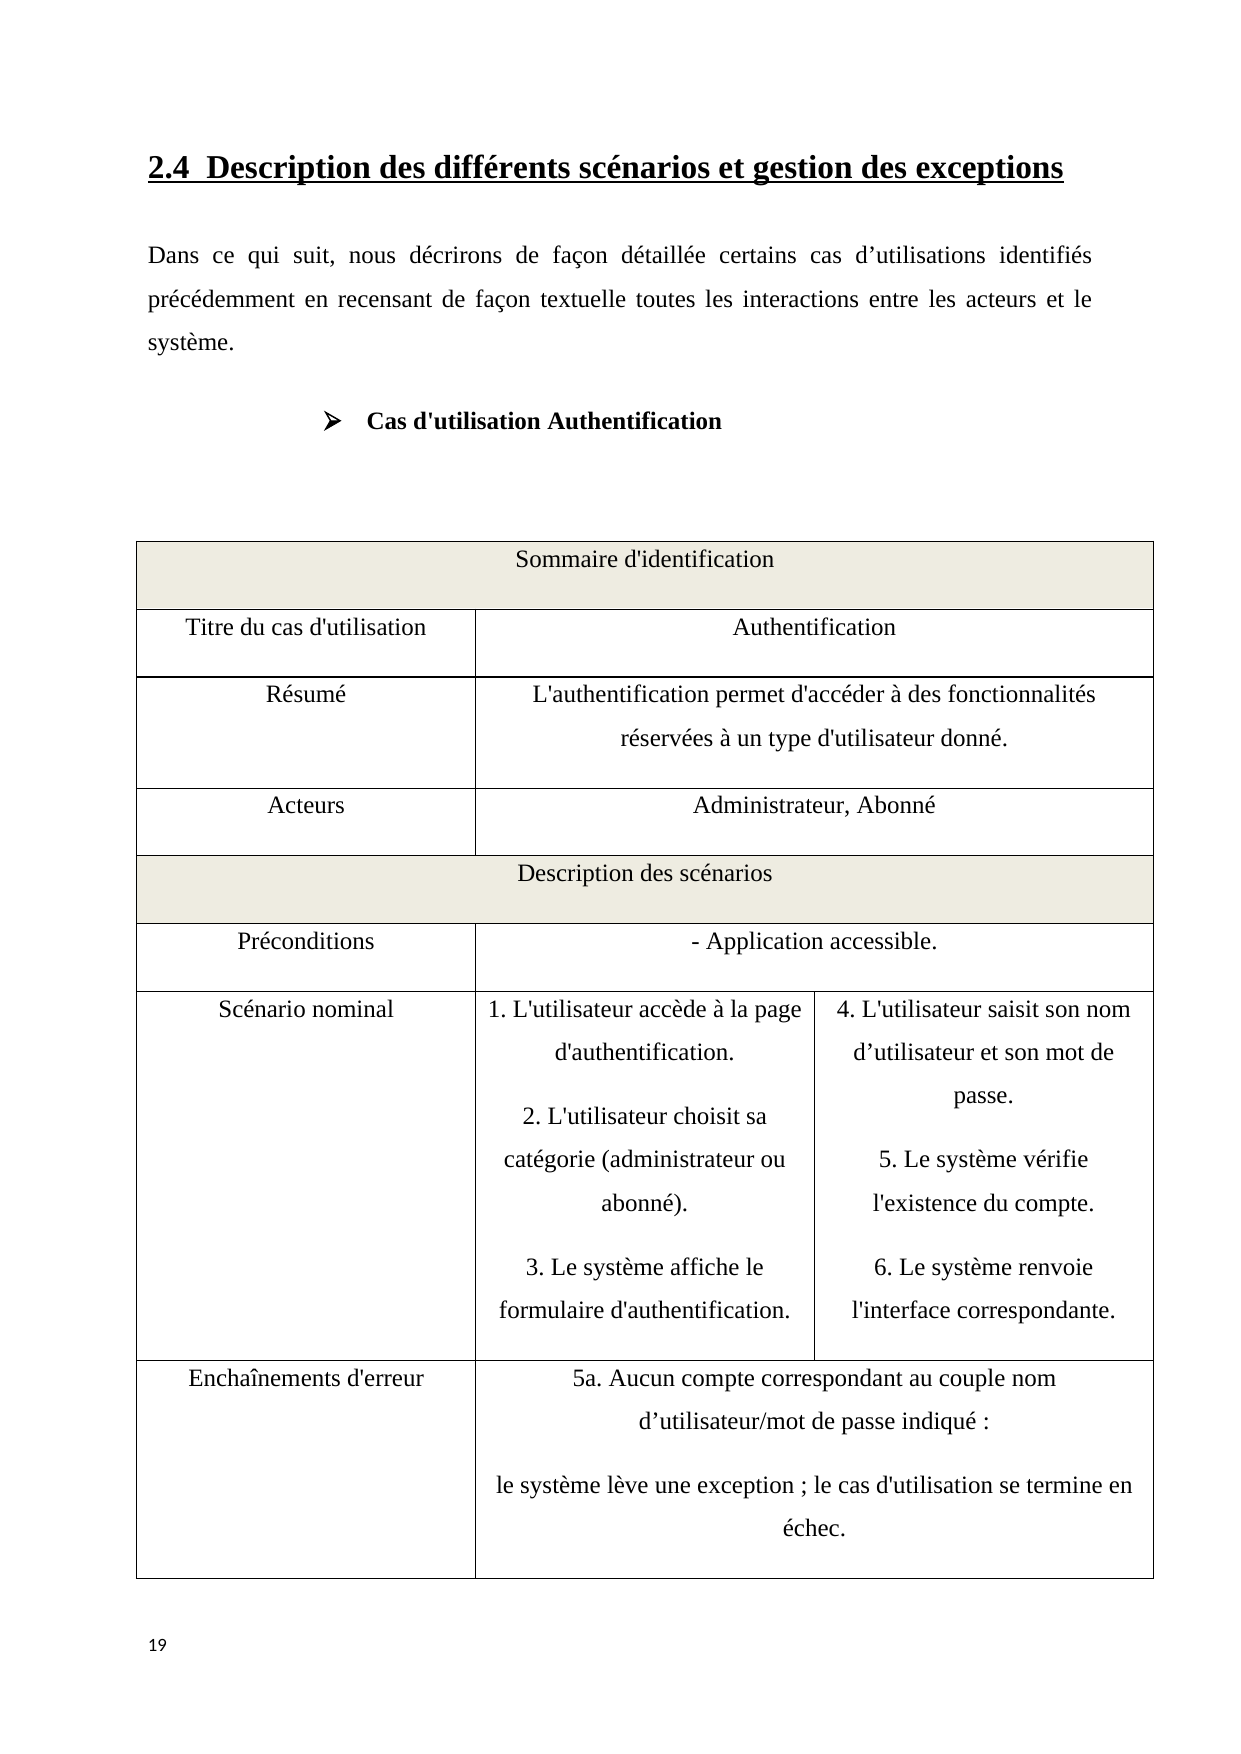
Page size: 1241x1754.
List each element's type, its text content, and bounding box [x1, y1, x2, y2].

table_cell L'authentification permet d'accéder à des fonctionnalités réservées à un type d'utilisateur donné. [476, 678, 1153, 787]
table_cell Administrateur, Abonné [476, 789, 1153, 855]
table_cell Enchaînements d'erreur [137, 1361, 475, 1578]
table_cell Préconditions [137, 924, 475, 991]
subtitle Dans ce qui suit, nous décrirons de façon détaillée certains cas d’utilisations identifiés précédemment en recensant de façon textuelle toutes les interactions entre les acteurs et le système. [148, 241, 1093, 356]
subtitle 2.4 Description des différents scénarios et gestion des exceptions [148, 148, 1093, 186]
table_header Sommaire d'identification [137, 542, 1153, 608]
table_cell Scénario nominal [137, 992, 475, 1359]
table_cell Résumé [137, 678, 475, 787]
table_cell 4. L'utilisateur saisit son nom d’utilisateur et son mot de passe. 5. Le système vérifie l'existence du compte. 6. Le système renvoie l'interface correspondante. [815, 992, 1153, 1359]
table_cell - Application accessible. [476, 924, 1153, 991]
table_cell Description des scénarios [137, 856, 1153, 923]
table_cell L'utilisateur accède à la page d'authentification. L'utilisateur choisit sa catégorie (administrateur ou abonné). 3. Le système affiche le formulaire d'authentification. [476, 992, 814, 1359]
table_cell 5a. Aucun compte correspondant au couple nom d’utilisateur/mot de passe indiqué : le système lève une exception ; le cas d'utilisation se termine en échec. [476, 1361, 1153, 1578]
list Cas d'utilisation Authentification [314, 404, 1101, 437]
table_cell Acteurs [137, 789, 475, 855]
table_cell Titre du cas d'utilisation [137, 610, 475, 676]
table_cell Authentification [476, 610, 1153, 676]
